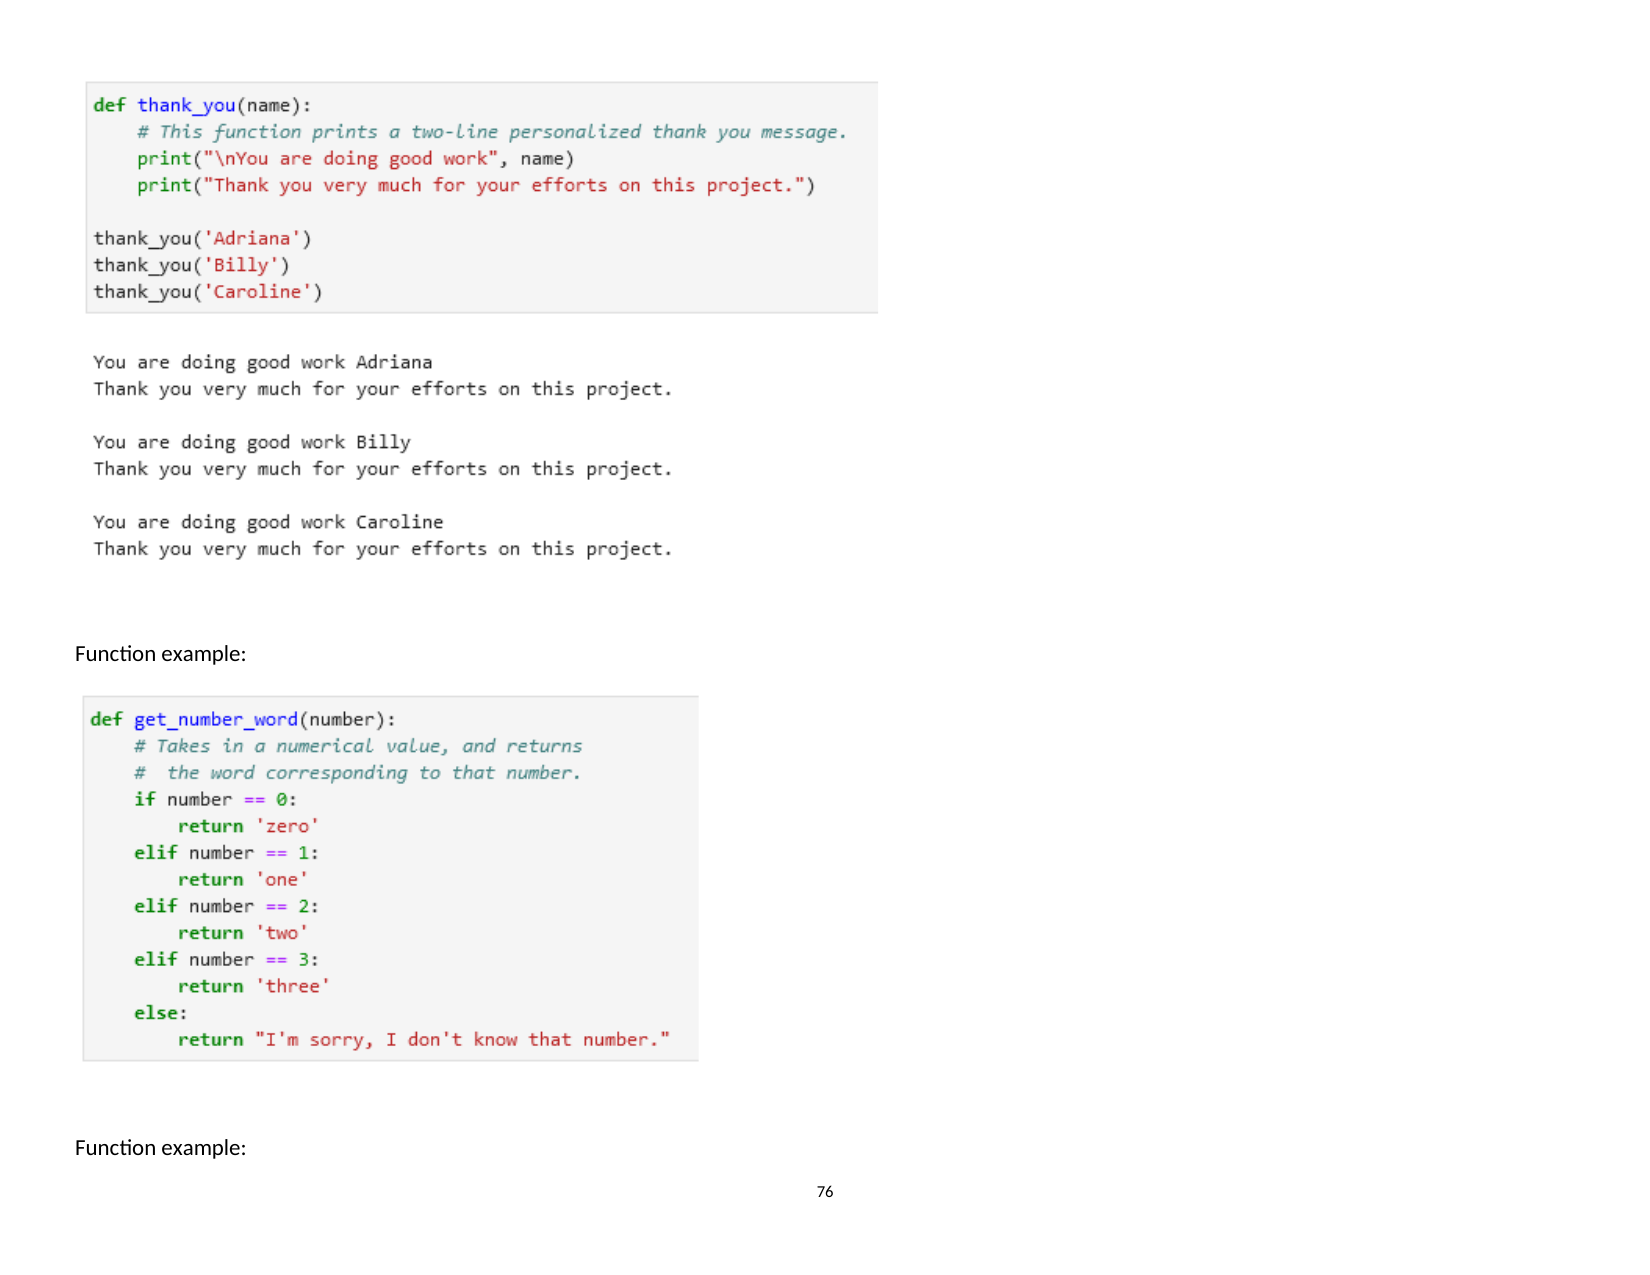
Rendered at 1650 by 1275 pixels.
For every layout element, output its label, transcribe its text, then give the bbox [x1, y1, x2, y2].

text Function example: [75, 639, 1575, 667]
text Function example: [75, 1133, 1575, 1161]
picture [75, 686, 699, 1068]
picture [75, 75, 879, 574]
